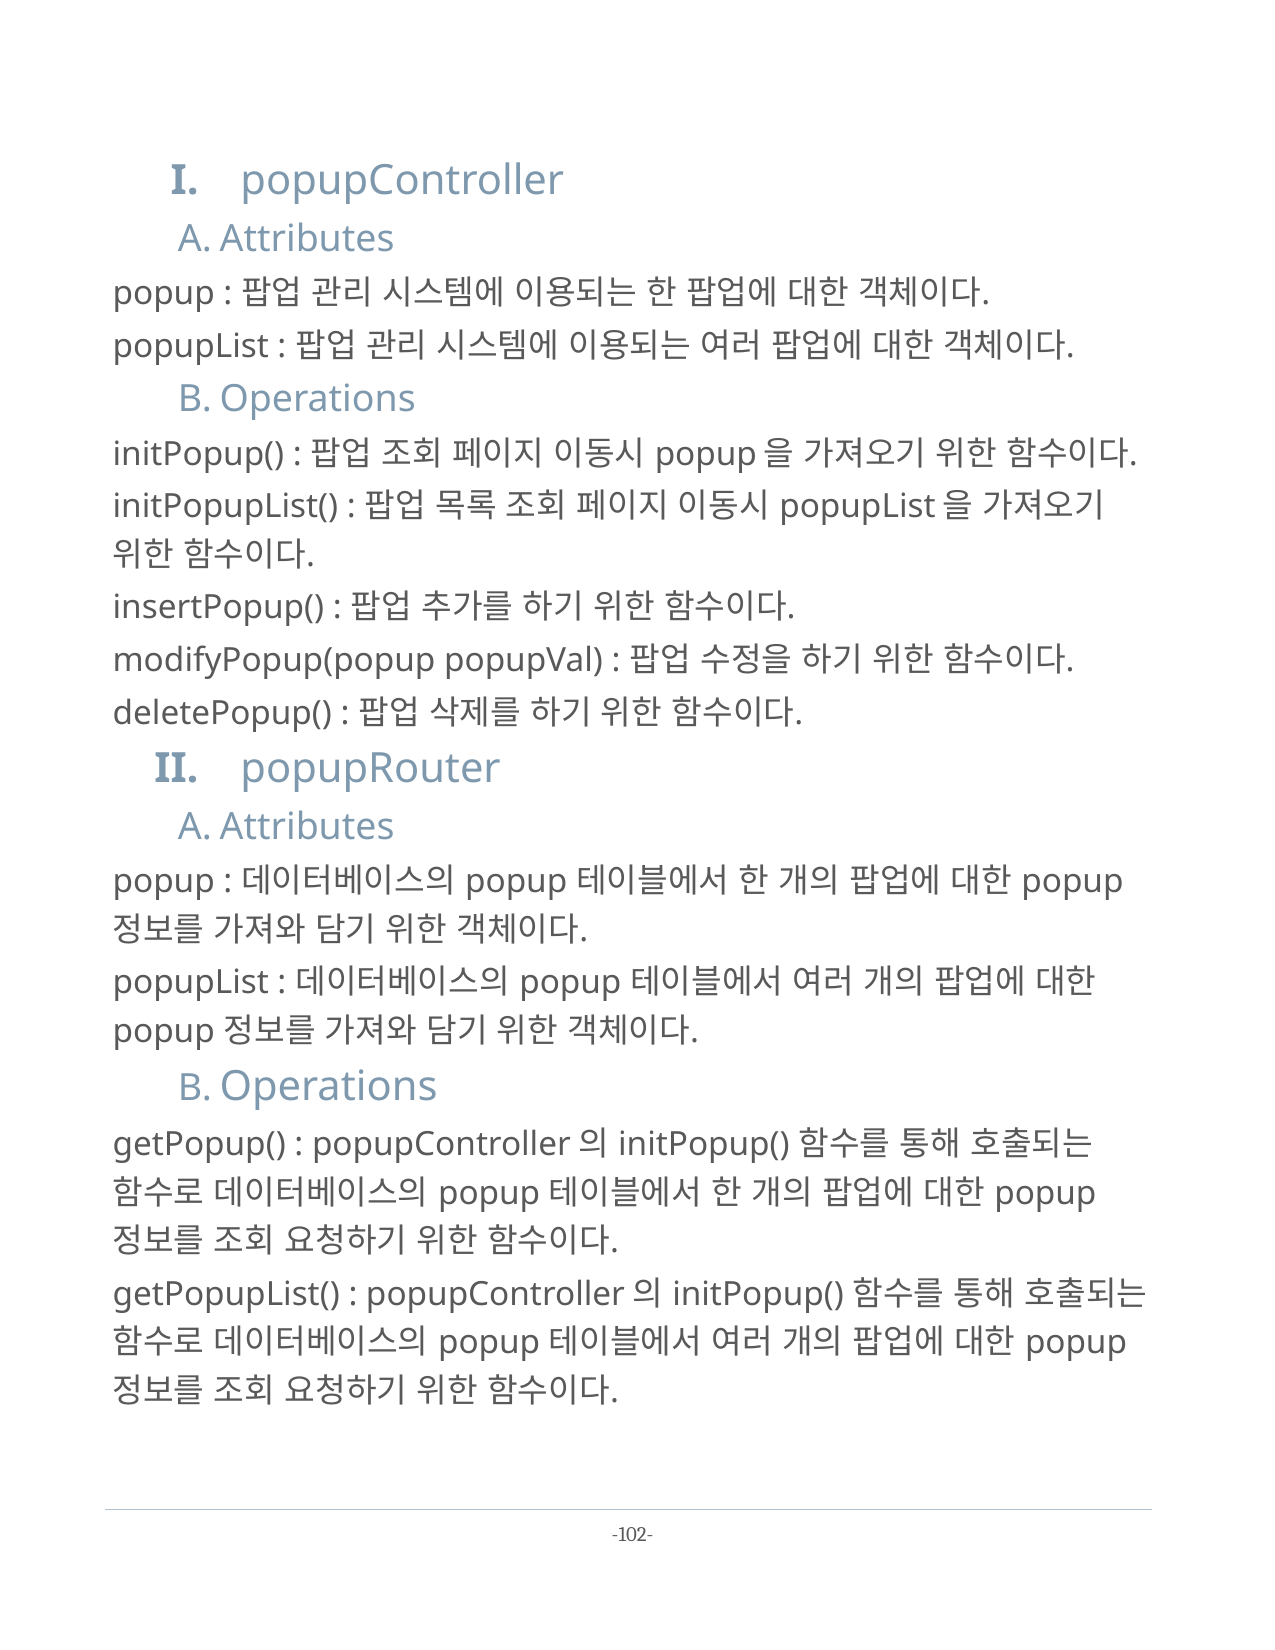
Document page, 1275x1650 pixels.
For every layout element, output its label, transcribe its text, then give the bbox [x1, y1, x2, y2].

text popup : 팝업 관리 시스템에 이용되는 한 팝업에 대한 객체이다. [112, 266, 1162, 314]
subtitle Attributes [178, 211, 1162, 262]
text popupList : 데이터베이스의 popup 테이블에서 여러 개의 팝업에 대한 popup 정보를 가져와 담기 위한 객체이다. [112, 955, 1162, 1052]
subtitle Operations [178, 371, 1162, 422]
subtitle Operations [178, 1056, 1162, 1113]
text modifyPopup(popup popupVal) : 팝업 수정을 하기 위한 함수이다. [112, 633, 1162, 681]
text initPopup() : 팝업 조회 페이지 이동시 popup을 가져오기 위한 함수이다. [112, 427, 1162, 475]
text getPopup() : popupController의 initPopup() 함수를 통해 호출되는 함수로 데이터베이스의 popup 테이블에서 한 개의 팝업에 대한 popup정보를 조회 요청하기 위한 함수이다. [112, 1117, 1162, 1262]
text popupList : 팝업 관리 시스템에 이용되는 여러 팝업에 대한 객체이다. [112, 319, 1162, 367]
text initPopupList() : 팝업 목록 조회 페이지 이동시 popupList을 가져오기 위한 함수이다. [112, 479, 1162, 576]
text getPopupList() : popupController의 initPopup() 함수를 통해 호출되는 함수로 데이터베이스의 popup 테이블에서 여러 개의 팝업에 대한 popup정보를 조회 요청하기 위한 함수이다. [112, 1267, 1162, 1412]
subtitle popupController [198, 150, 1162, 207]
subtitle popupRouter [198, 738, 1162, 795]
text popup : 데이터베이스의 popup 테이블에서 한 개의 팝업에 대한 popup 정보를 가져와 담기 위한 객체이다. [112, 854, 1162, 951]
subtitle Attributes [178, 799, 1162, 850]
text insertPopup() : 팝업 추가를 하기 위한 함수이다. [112, 580, 1162, 629]
text deletePopup() : 팝업 삭제를 하기 위한 함수이다. [112, 685, 1162, 734]
